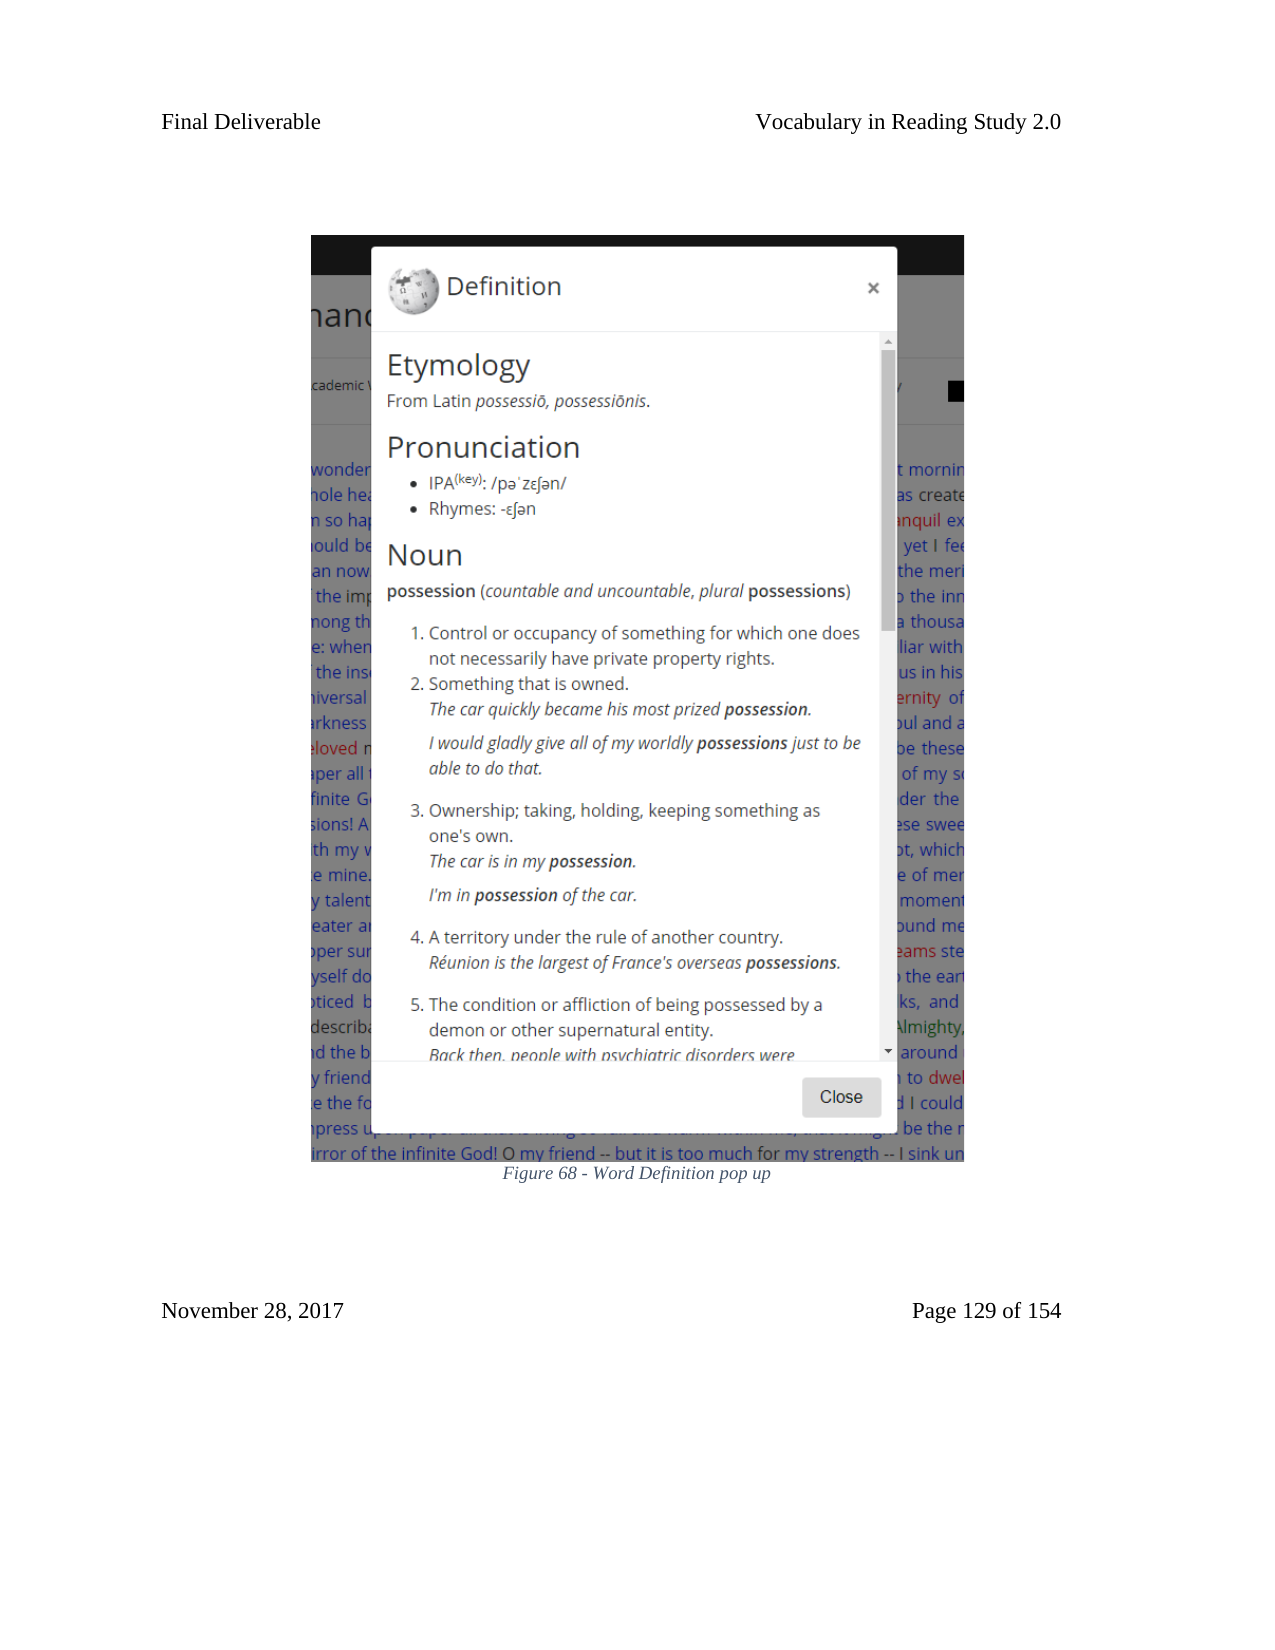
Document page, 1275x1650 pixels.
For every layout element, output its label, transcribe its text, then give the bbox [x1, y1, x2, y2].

text Figure 68 - Word Definition pop up [150, 1162, 1125, 1183]
picture [311, 235, 965, 1162]
